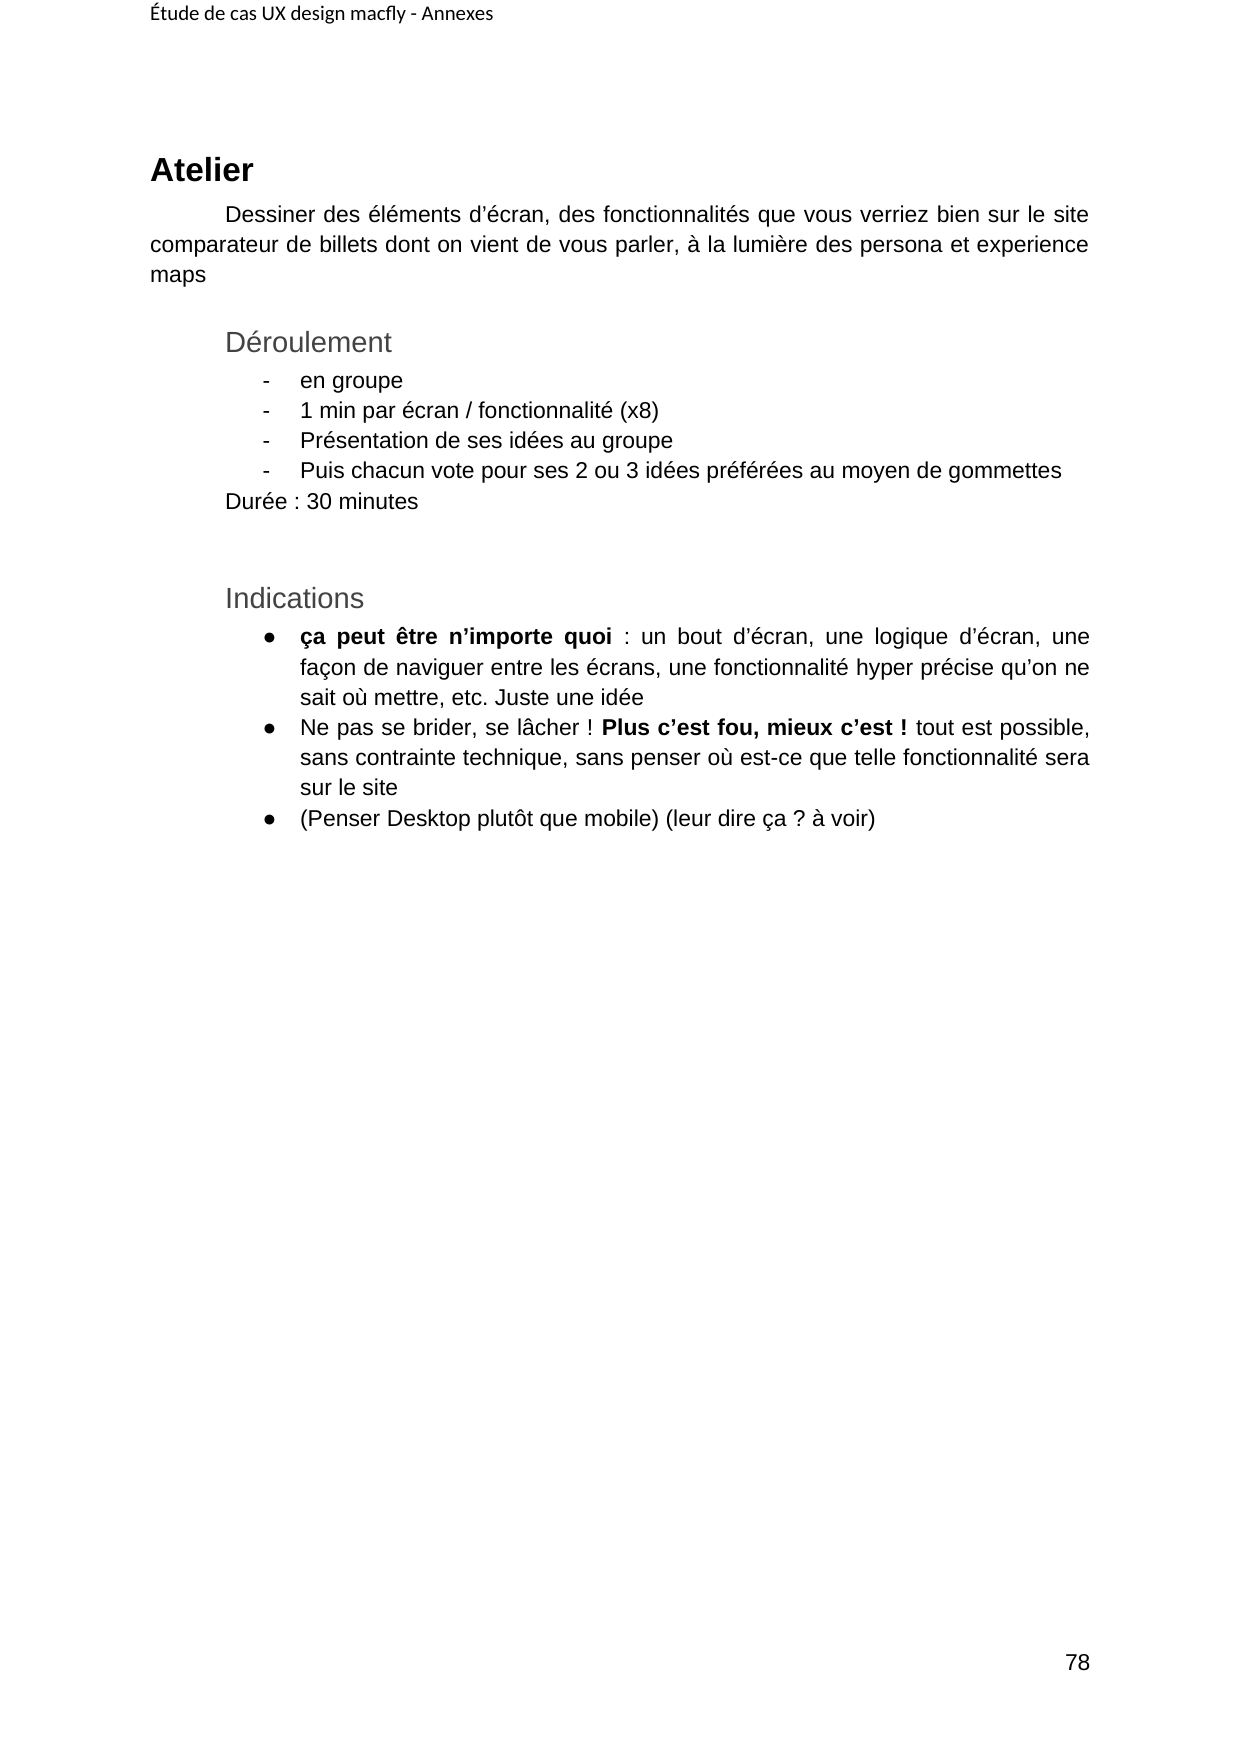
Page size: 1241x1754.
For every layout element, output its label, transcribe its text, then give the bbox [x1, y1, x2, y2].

list 1 min par écran / fonctionnalité (x8) [262, 397, 1090, 423]
subtitle Indications [150, 581, 1090, 615]
list Présentation de ses idées au groupe [262, 427, 1090, 453]
text Durée : 30 minutes [150, 488, 1090, 514]
text Dessiner des éléments d’écran, des fonctionnalités que vous verriez bien sur le site comparateur de billets dont on vient de vous parler, à la lumière des persona et experience maps [150, 201, 1090, 288]
list Puis chacun vote pour ses 2 ou 3 idées préférées au moyen de gommettes [262, 457, 1090, 484]
subtitle Déroulement [150, 325, 1090, 358]
list (Penser Desktop plutôt que mobile) (leur dire ça ? à voir) [262, 804, 1090, 831]
list ça peut être n’importe quoi : un bout d’écran, une logique d’écran, une façon de naviguer entre les écrans, une fonctionnalité hyper précise qu’on ne sait où mettre, etc. Juste une idée [262, 623, 1090, 710]
subtitle Atelier [150, 150, 1090, 188]
list Ne pas se brider, se lâcher ! Plus c’est fou, mieux c’est ! tout est possible, sans contrainte technique, sans penser où est-ce que telle fonctionnalité sera sur le site [262, 714, 1090, 801]
list en groupe [262, 367, 1090, 393]
